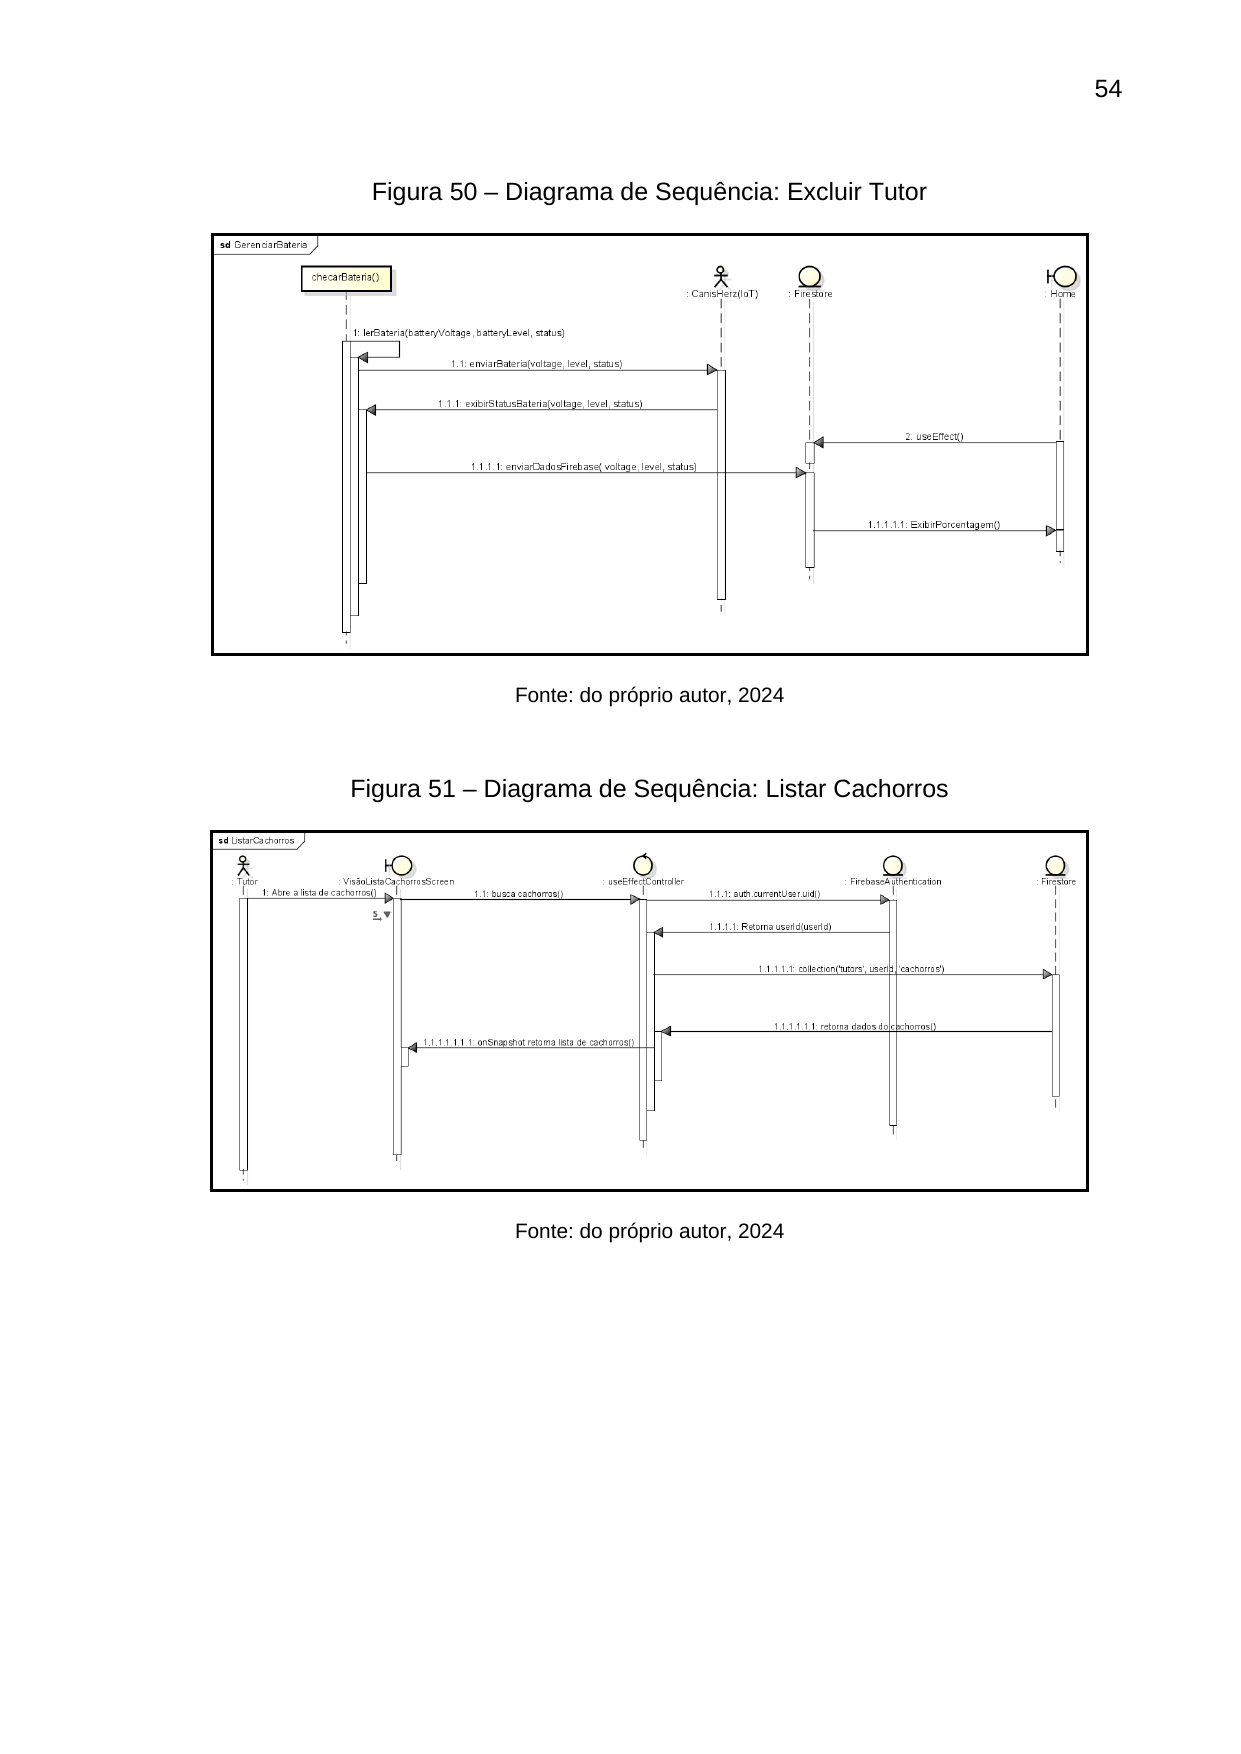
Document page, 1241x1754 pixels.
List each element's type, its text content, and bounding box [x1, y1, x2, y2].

text Fonte: do próprio autor, 2024 [177, 1219, 1122, 1243]
text Figura 50 – Diagrama de Sequência: Excluir Tutor [177, 177, 1122, 206]
text Fonte: do próprio autor, 2024 [177, 683, 1122, 707]
text Figura 51 – Diagrama de Sequência: Listar Cachorros [177, 774, 1122, 803]
picture [213, 833, 1086, 1189]
picture [214, 236, 1086, 653]
